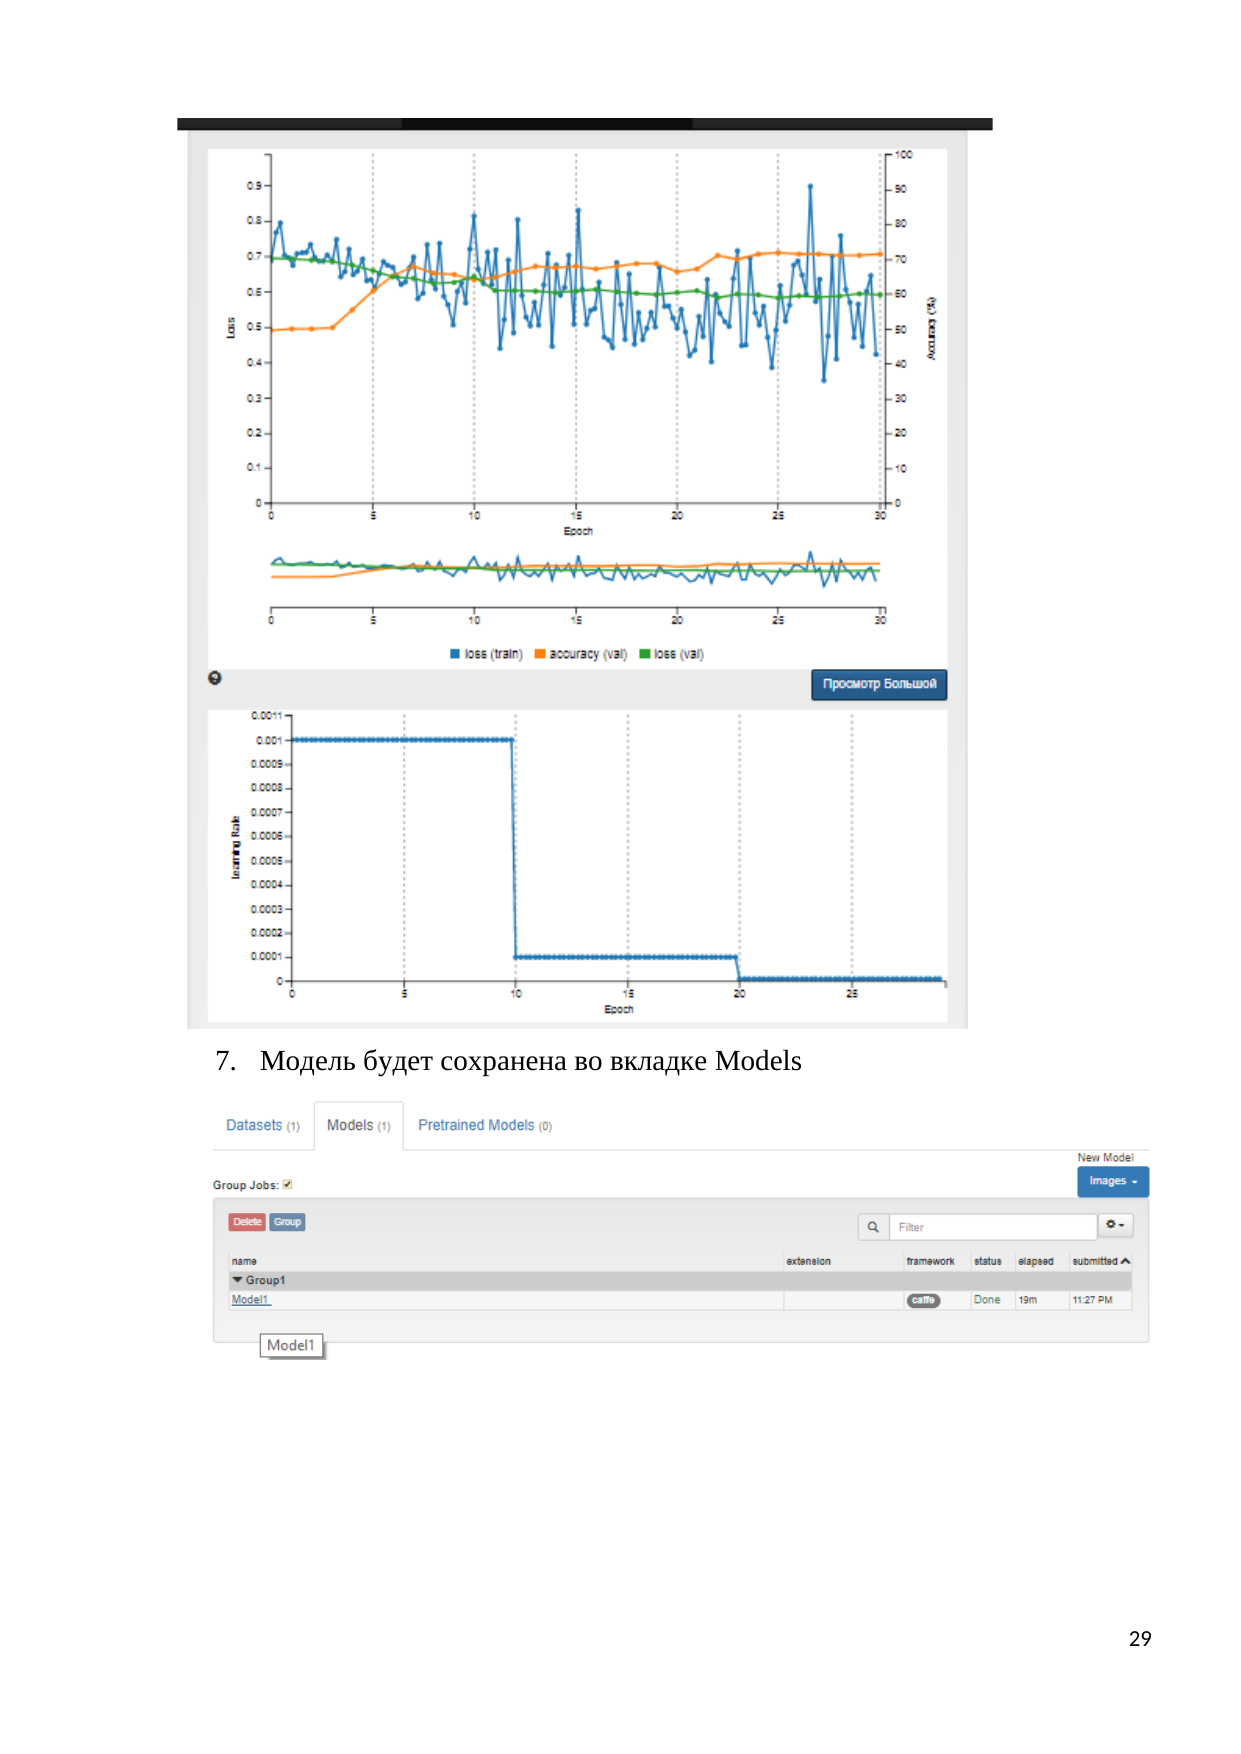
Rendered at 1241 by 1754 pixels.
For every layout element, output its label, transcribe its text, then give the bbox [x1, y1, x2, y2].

picture [177, 118, 993, 1029]
list Модель будет сохранена во вкладке Models [215, 1043, 1152, 1077]
picture [177, 1093, 1182, 1360]
